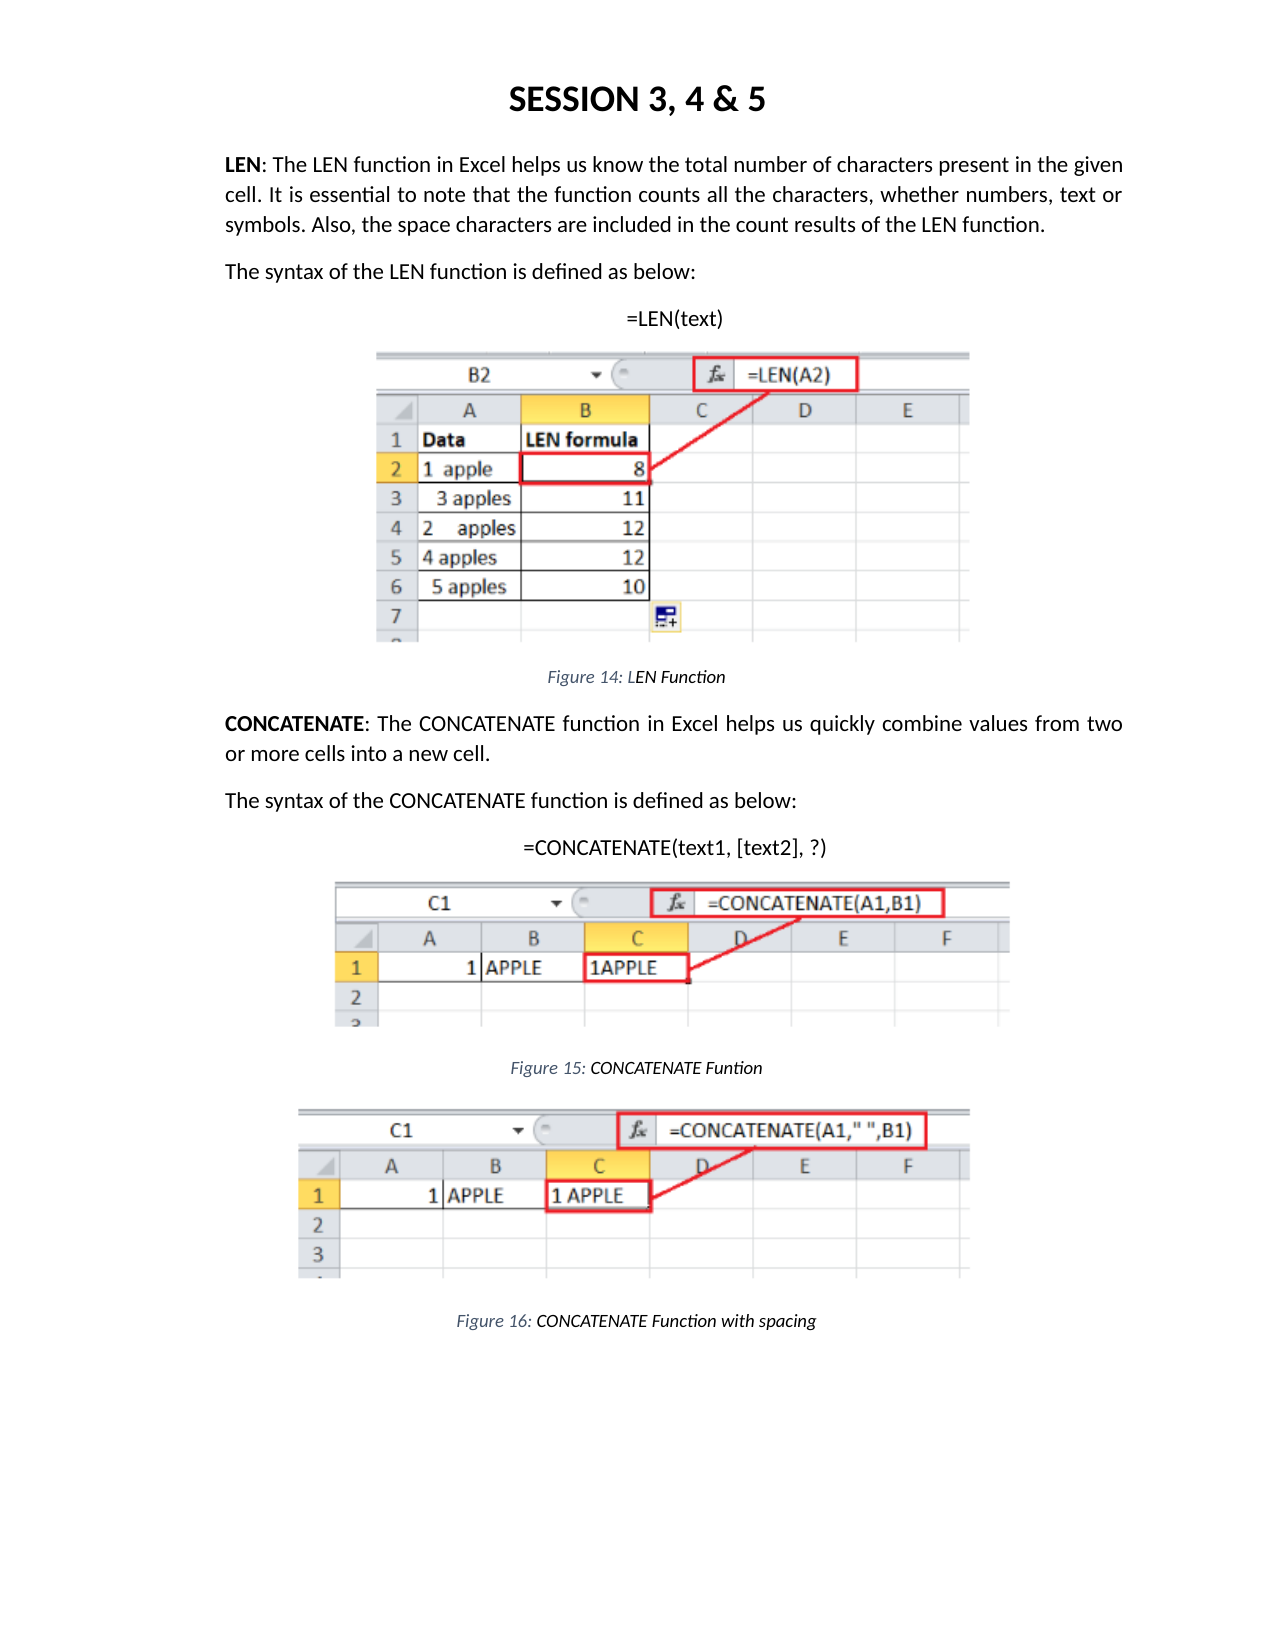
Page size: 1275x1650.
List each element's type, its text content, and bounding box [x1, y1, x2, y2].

text LEN: The LEN function in Excel helps us know the total number of characters present in the given cell. It is essential to note that the function counts all the characters, whether numbers, text or symbols. Also, the space characters are included in the count results of the LEN function. [225, 150, 1125, 238]
text Figure 16: CONCATENATE Function with spacing [150, 1310, 1125, 1333]
text CONCATENATE: The CONCATENATE function in Excel helps us quickly combine values from two or more cells into a new cell. [225, 709, 1125, 767]
text Figure 14: LEN Function [150, 665, 1125, 688]
text =CONCATENATE(text1, [text2], ?) [225, 833, 1125, 861]
text =LEN(text) [225, 304, 1125, 332]
picture [375, 351, 976, 647]
text Figure 15: CONCATENATE Funtion [150, 1056, 1125, 1079]
text The syntax of the LEN function is defined as below: [225, 257, 1125, 285]
picture [297, 1100, 978, 1291]
text The syntax of the CONCATENATE function is defined as below: [225, 786, 1125, 814]
picture [329, 879, 1021, 1038]
